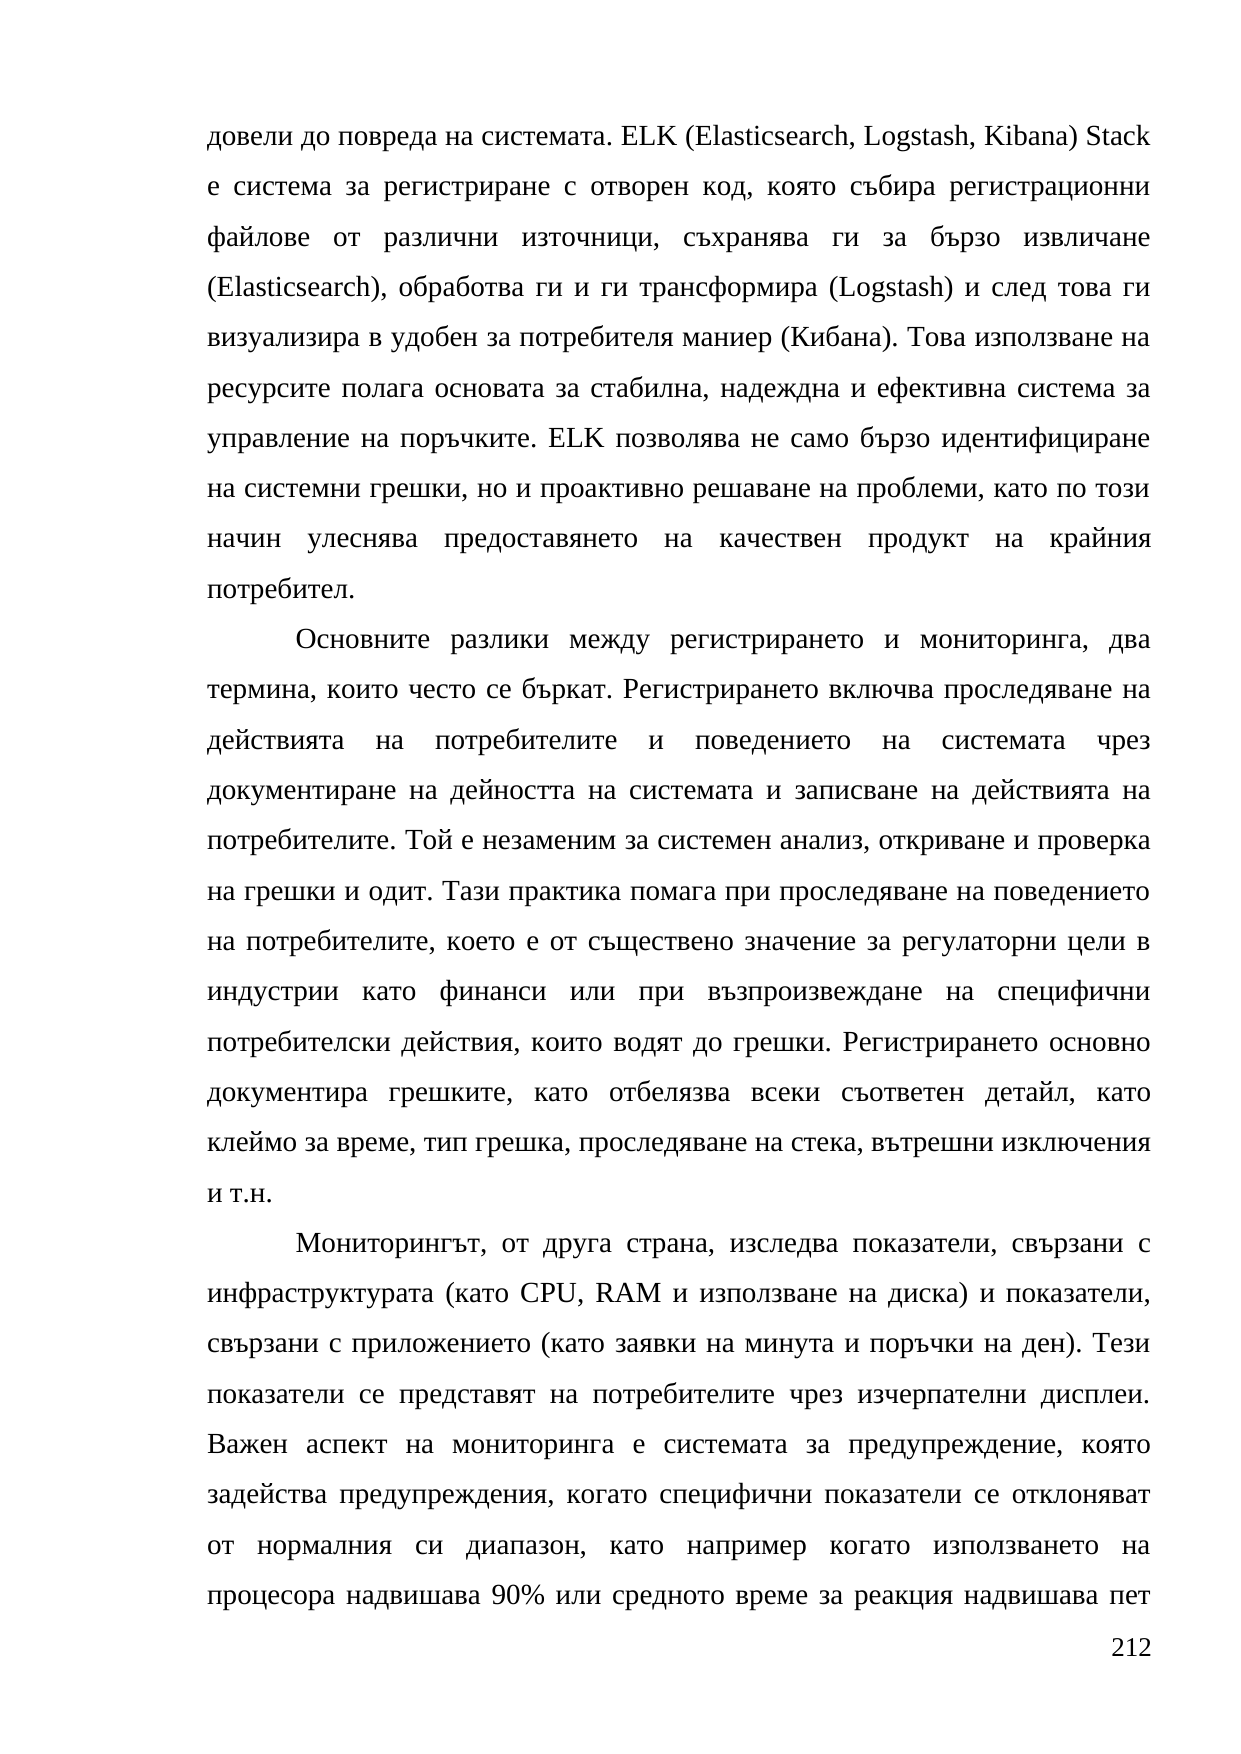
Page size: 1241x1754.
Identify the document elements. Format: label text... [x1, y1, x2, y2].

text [207, 1225, 1152, 1611]
text Основните разлики между регистрирането и мониторинга, два термина, които често се бъркат. Регистрирането включва проследяване на действията на потребителите и поведението на системата чрез документиране на дейността на системата и записване на действията на потребителите. Той е незаменим за системен анализ, откриване и проверка на грешки и одит. Тази практика помага при проследяване на поведението на потребителите, което е от съществено значение за регулаторни цели в индустрии като финанси или при възпроизвеждане на специфични потребителски действия, които водят до грешки. Регистрирането основно документира грешките, като отбелязва всеки съответен детайл, като клеймо за време, тип грешка, проследяване на стека, вътрешни изключения и т.н. [207, 621, 1152, 1208]
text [207, 118, 1152, 604]
